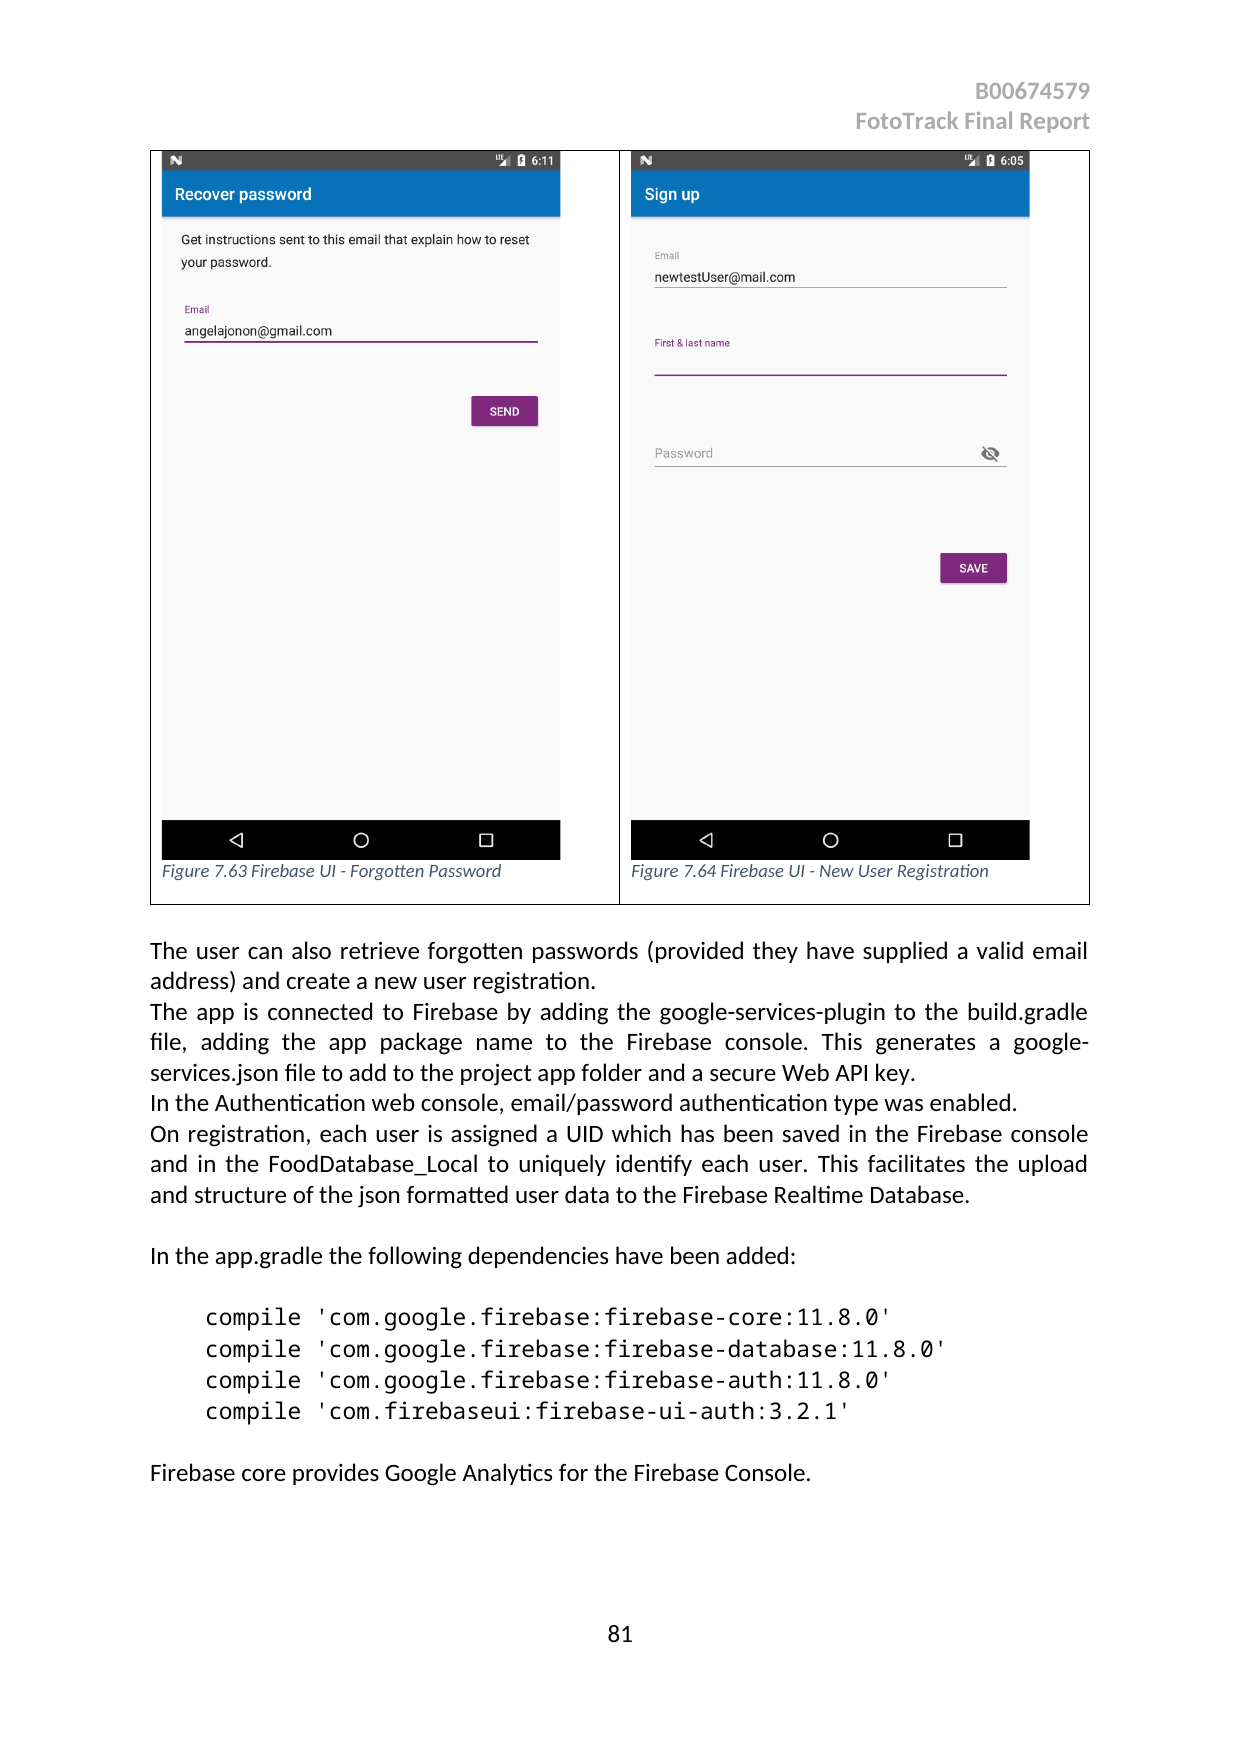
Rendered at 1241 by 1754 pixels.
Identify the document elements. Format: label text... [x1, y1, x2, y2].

text compile 'com.google.firebase:firebase-auth:11.8.0' [150, 1364, 1090, 1395]
text On registration, each user is assigned a UID which has been saved in the Firebase console and in the FoodDatabase_Local to uniquely identify each user. This facilitates the upload and structure of the json formatted user data to the Firebase Realtime Database. [150, 1118, 1090, 1210]
text In the Authentication web console, email/password authentication type was enabled. [150, 1088, 1090, 1118]
text compile 'com.google.firebase:firebase-core:11.8.0' [150, 1301, 1090, 1332]
text In the app.gradle the following dependencies have been added: [150, 1240, 1090, 1271]
text The app is connected to Firebase by adding the google-services-plugin to the build.gradle file, adding the app package name to the Firebase console. This generates a google-services.json file to add to the project app folder and a secure Web API key. [150, 996, 1090, 1088]
picture [631, 151, 1030, 860]
picture [161, 151, 561, 860]
text The user can also retrieve forgotten passwords (provided they have supplied a valid email address) and create a new user registration. [150, 935, 1090, 996]
text compile 'com.firebaseui:firebase-ui-auth:3.2.1' [150, 1395, 1090, 1426]
text Firebase core provides Google Analytics for the Firebase Console. [150, 1457, 1090, 1488]
text compile 'com.google.firebase:firebase-database:11.8.0' [150, 1332, 1090, 1364]
